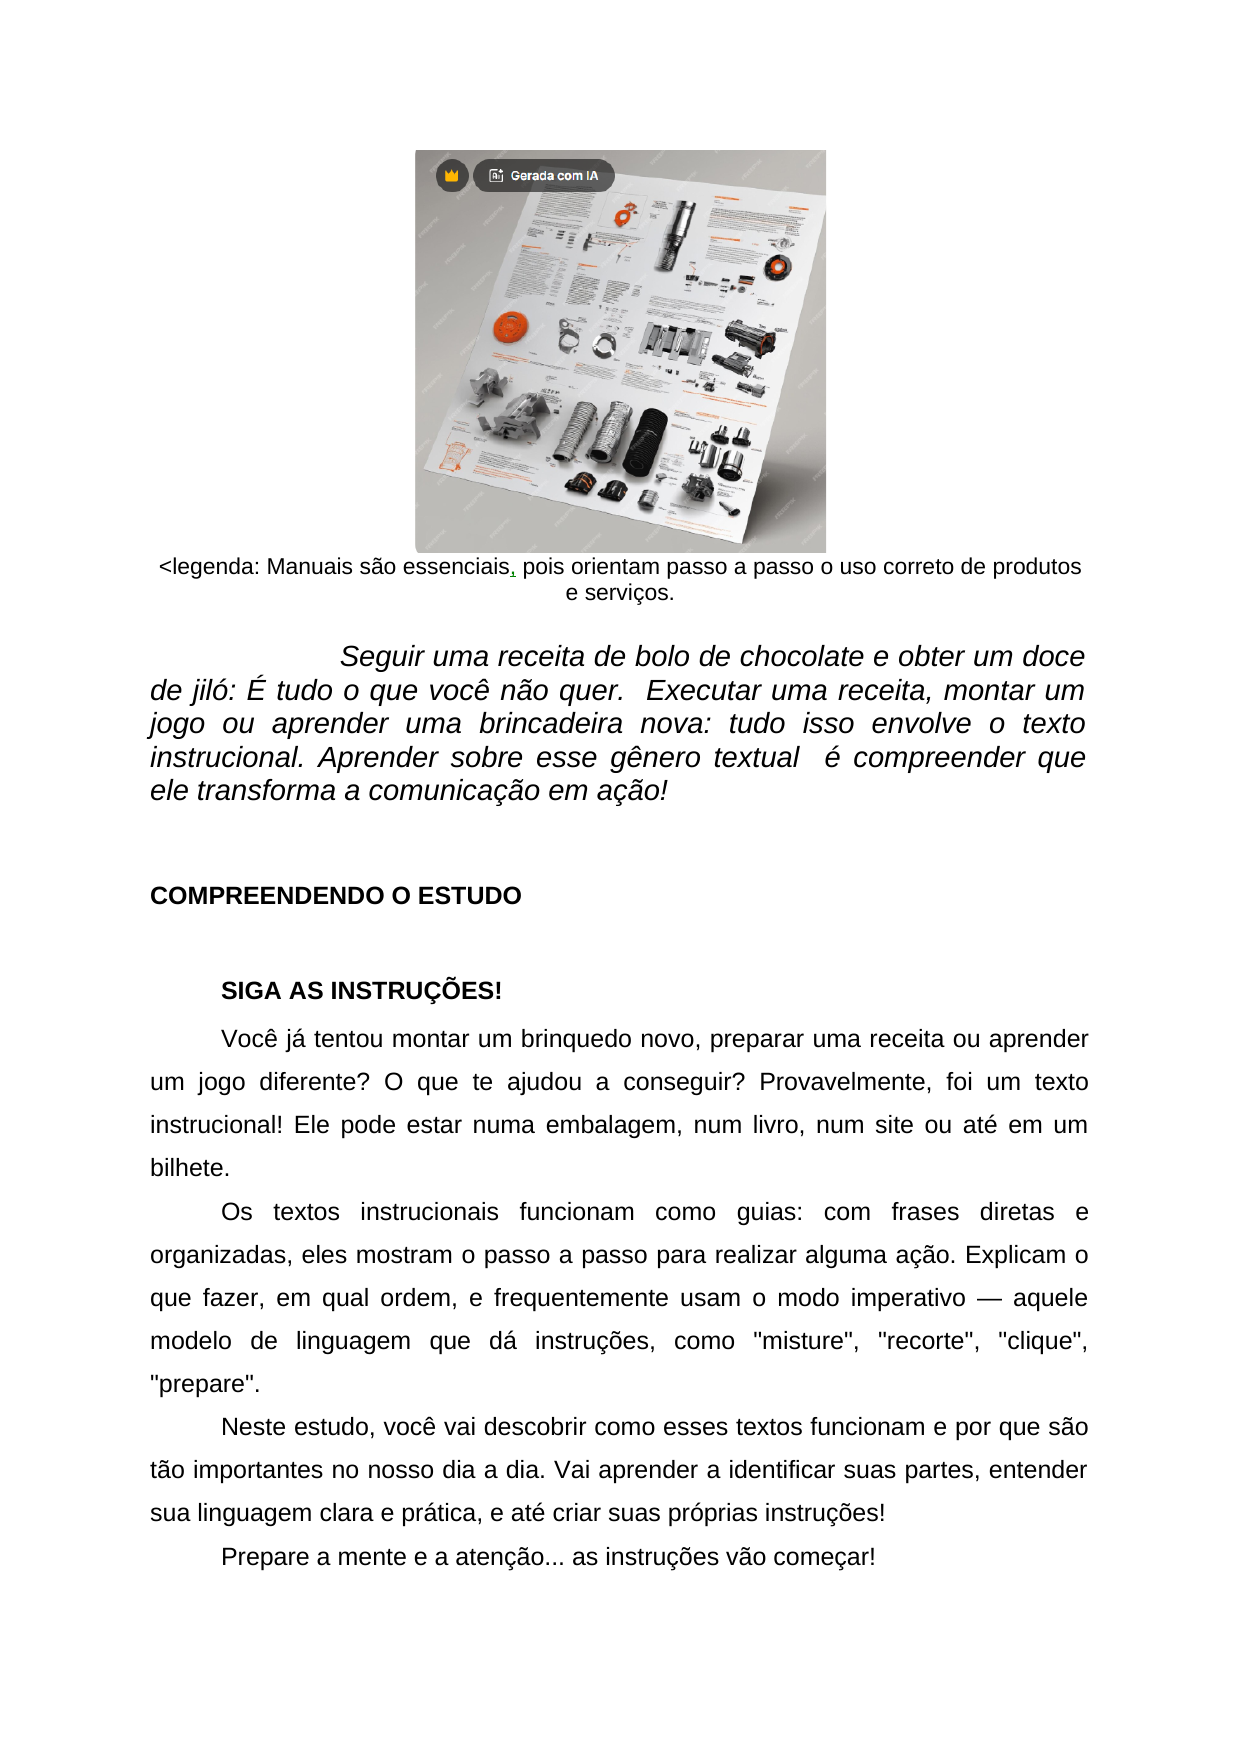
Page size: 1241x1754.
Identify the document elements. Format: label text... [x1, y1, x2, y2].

text Prepare a mente e a atenção... as instruções vão começar! [150, 1542, 1090, 1570]
text Você já tentou montar um brinquedo novo, preparar uma receita ou aprender um jogo diferente? O que te ajudou a conseguir? Provavelmente, foi um texto instrucional! Ele pode estar numa embalagem, num livro, num site ou até em um bilhete. [150, 1024, 1090, 1182]
text Os textos instrucionais funcionam como guias: com frases diretas e organizadas, eles mostram o passo a passo para realizar alguma ação. Explicam o que fazer, em qual ordem, e frequentemente usam o modo imperativo — aquele modelo de linguagem que dá instruções, como "misture", "recorte", "clique", "prepare". [150, 1197, 1090, 1398]
text SIGA AS INSTRUÇÕES! [150, 976, 1090, 1005]
text Seguir uma receita de bolo de chocolate e obter um doce de jiló: É tudo o que você não quer. Executar uma receita, montar um jogo ou aprender uma brincadeira nova: tudo isso envolve o texto instrucional. Aprender sobre esse gênero textual é compreender que ele transforma a comunicação em ação! [150, 639, 1090, 807]
text <legenda: Manuais são essenciais, pois orientam passo a passo o uso correto de produtos e serviços. [150, 553, 1090, 606]
picture [414, 150, 827, 553]
text COMPREENDENDO O ESTUDO [150, 881, 1090, 910]
text Neste estudo, você vai descobrir como esses textos funcionam e por que são tão importantes no nosso dia a dia. Vai aprender a identificar suas partes, entender sua linguagem clara e prática, e até criar suas próprias instruções! [150, 1412, 1090, 1527]
